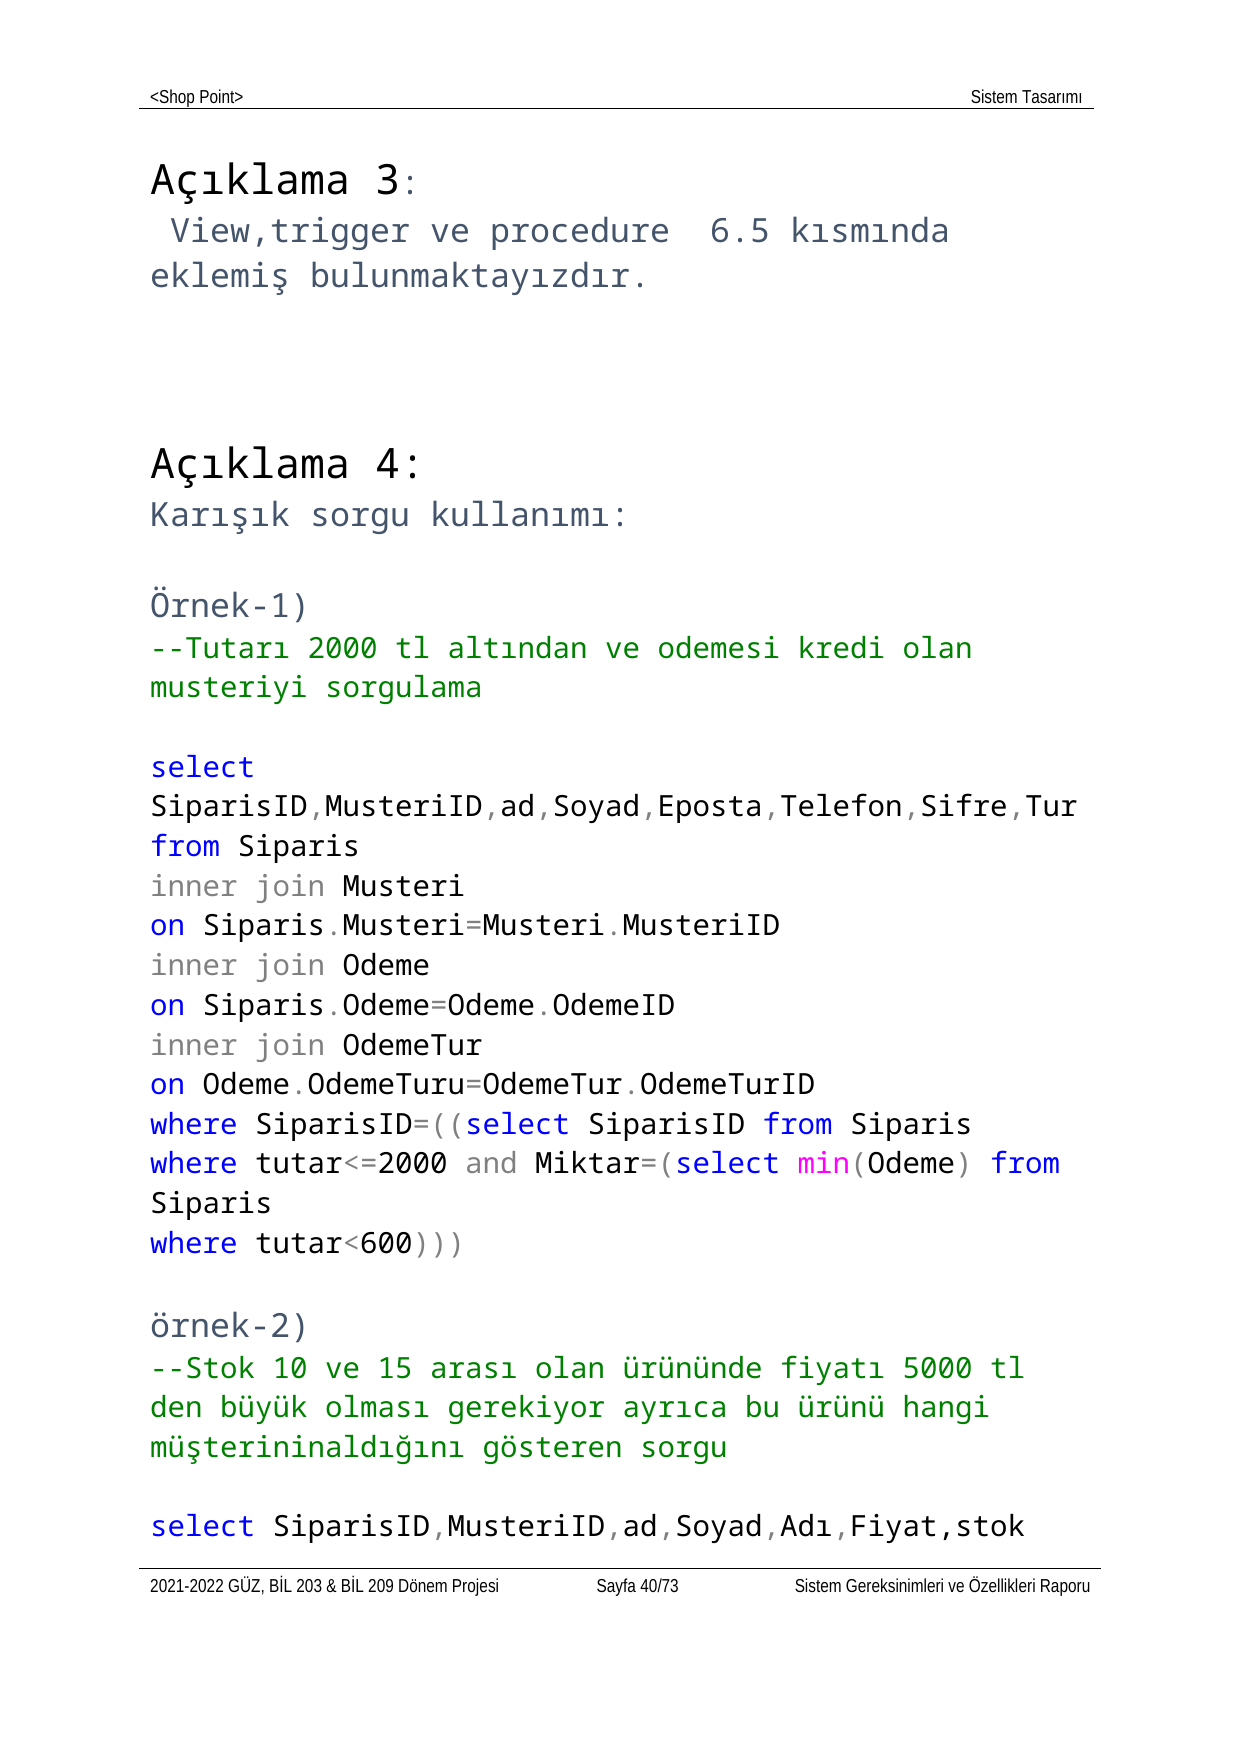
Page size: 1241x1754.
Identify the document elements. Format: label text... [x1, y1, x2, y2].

text Açıklama 4: [150, 434, 1090, 491]
text Karışık sorgu kullanımı: [150, 491, 1090, 536]
text Örnek-1) [150, 581, 1090, 627]
text select SiparisID,MusteriID,ad,Soyad,Adı,Fiyat,stok [150, 1506, 1090, 1545]
text --Tutarı 2000 tl altından ve odemesi kredi olan musteriyi sorgulama [150, 627, 1090, 706]
text inner join Odeme [150, 944, 1090, 984]
text where SiparisID=((select SiparisID from Siparis [150, 1103, 1090, 1143]
text on Odeme.OdemeTuru=OdemeTur.OdemeTurID [150, 1063, 1090, 1103]
text inner join Musteri [150, 865, 1090, 905]
text on Siparis.Musteri=Musteri.MusteriID [150, 905, 1090, 944]
text on Siparis.Odeme=Odeme.OdemeID [150, 984, 1090, 1024]
text --Stok 10 ve 15 arası olan ürününde fiyatı 5000 tl den büyük olması gerekiyor ayrıca bu ürünü hangi müşterininaldığını gösteren sorgu [150, 1347, 1090, 1466]
text View,trigger ve procedure 6.5 kısmında eklemiş bulunmaktayızdır. [150, 207, 1090, 298]
text where tutar<600))) [150, 1222, 1090, 1262]
text örnek-2) [150, 1302, 1090, 1347]
text Açıklama 3: [150, 150, 1090, 207]
text select SiparisID,MusteriID,ad,Soyad,Eposta,Telefon,Sifre,Tur from Siparis [150, 746, 1090, 865]
text inner join OdemeTur [150, 1024, 1090, 1063]
text where tutar<=2000 and Miktar=(select min(Odeme) from Siparis [150, 1143, 1090, 1222]
